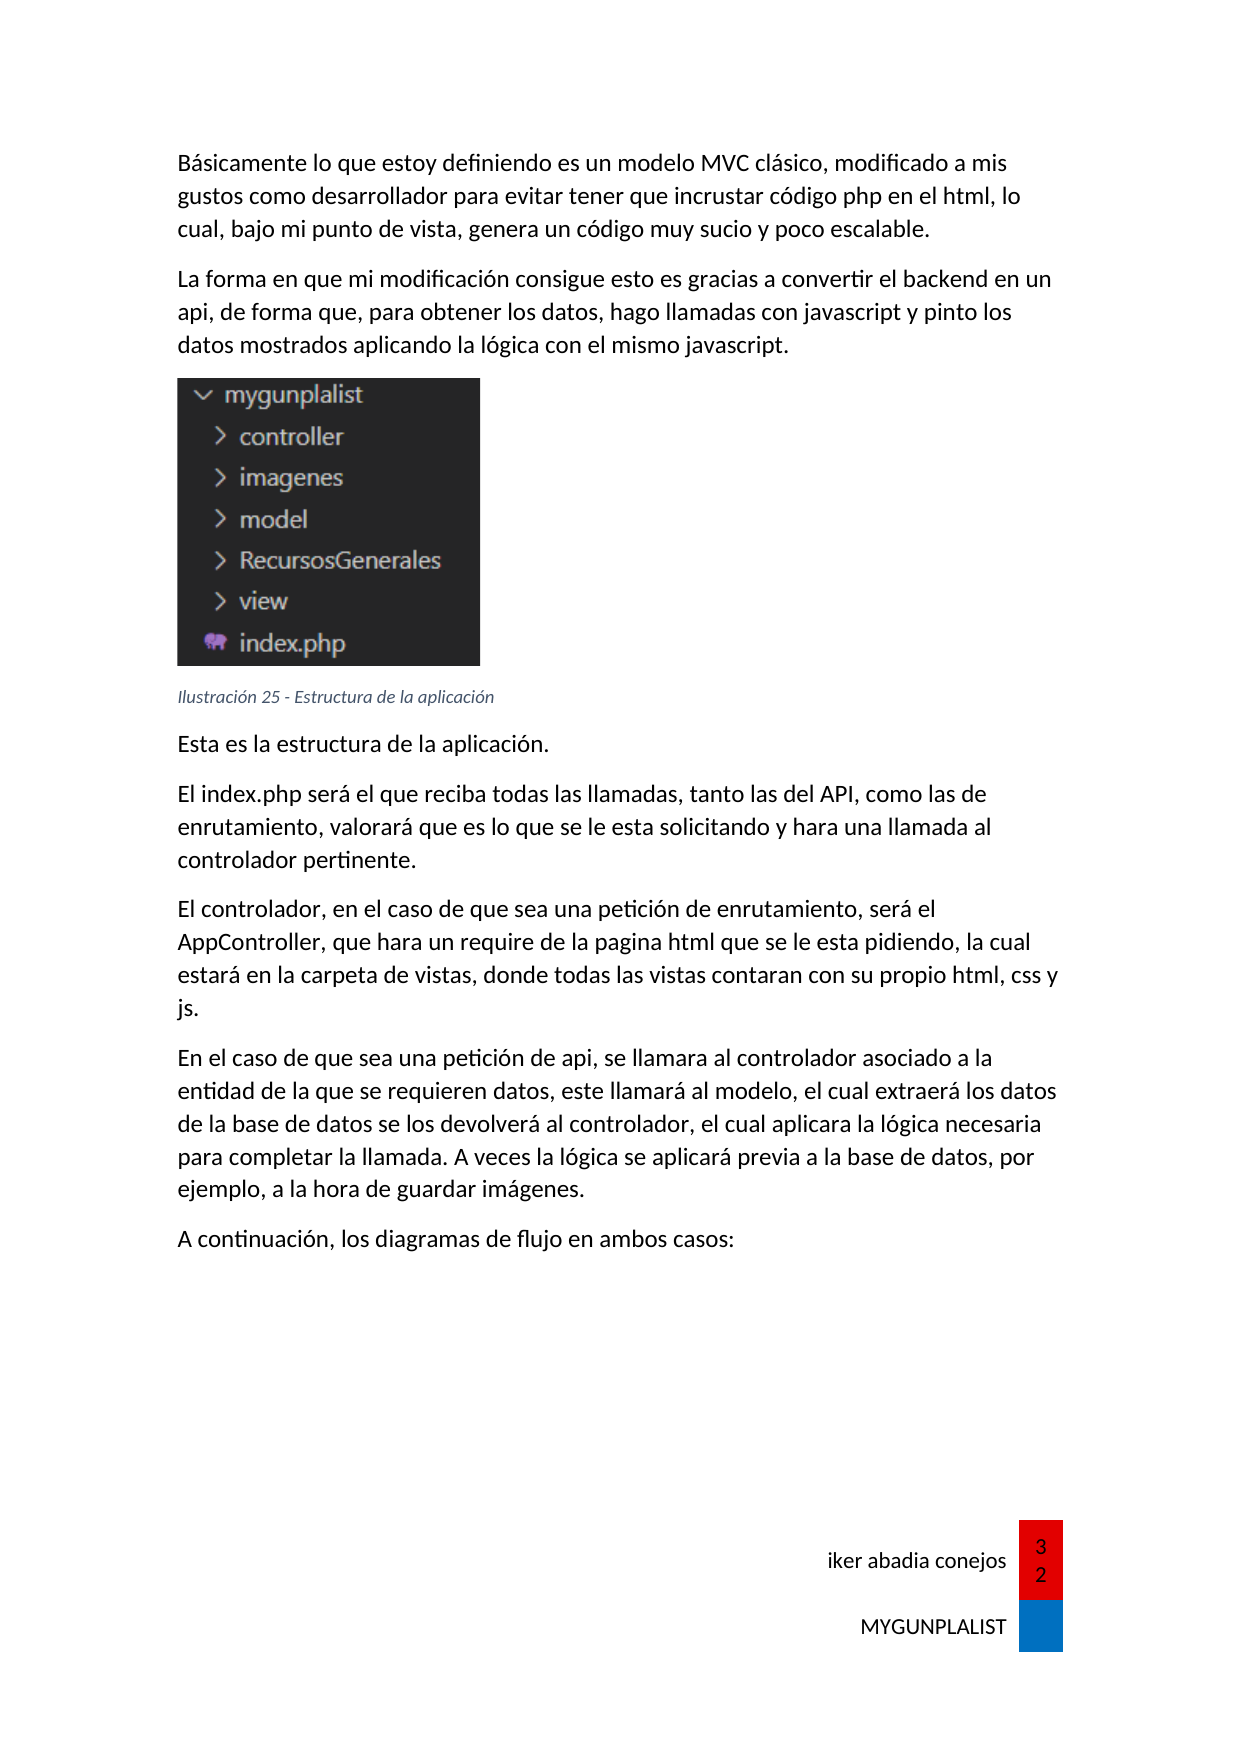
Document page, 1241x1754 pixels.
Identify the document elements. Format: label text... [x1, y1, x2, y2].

text Ilustración 25 - Estructura de la aplicación [177, 685, 1063, 708]
picture [177, 378, 481, 666]
text En el caso de que sea una petición de api, se llamara al controlador asociado a la entidad de la que se requieren datos, este llamará al modelo, el cual extraerá los datos de la base de datos se los devolverá al controlador, el cual aplicara la lógica necesaria para completar la llamada. A veces la lógica se aplicará previa a la base de datos, por ejemplo, a la hora de guardar imágenes. [177, 1042, 1063, 1204]
text El index.php será el que reciba todas las llamadas, tanto las del API, como las de enrutamiento, valorará que es lo que se le esta solicitando y hara una llamada al controlador pertinente. [177, 778, 1063, 874]
text A continuación, los diagramas de flujo en ambos casos: [177, 1223, 1063, 1254]
text Básicamente lo que estoy definiendo es un modelo MVC clásico, modificado a mis gustos como desarrollador para evitar tener que incrustar código php en el html, lo cual, bajo mi punto de vista, genera un código muy sucio y poco escalable. [177, 148, 1063, 244]
text El controlador, en el caso de que sea una petición de enrutamiento, será el AppController, que hara un require de la pagina html que se le esta pidiendo, la cual estará en la carpeta de vistas, donde todas las vistas contaran con su propio html, css y js. [177, 893, 1063, 1023]
text Esta es la estructura de la aplicación. [177, 728, 1063, 759]
text La forma en que mi modificación consigue esto es gracias a convertir el backend en un api, de forma que, para obtener los datos, hago llamadas con javascript y pinto los datos mostrados aplicando la lógica con el mismo javascript. [177, 263, 1063, 359]
